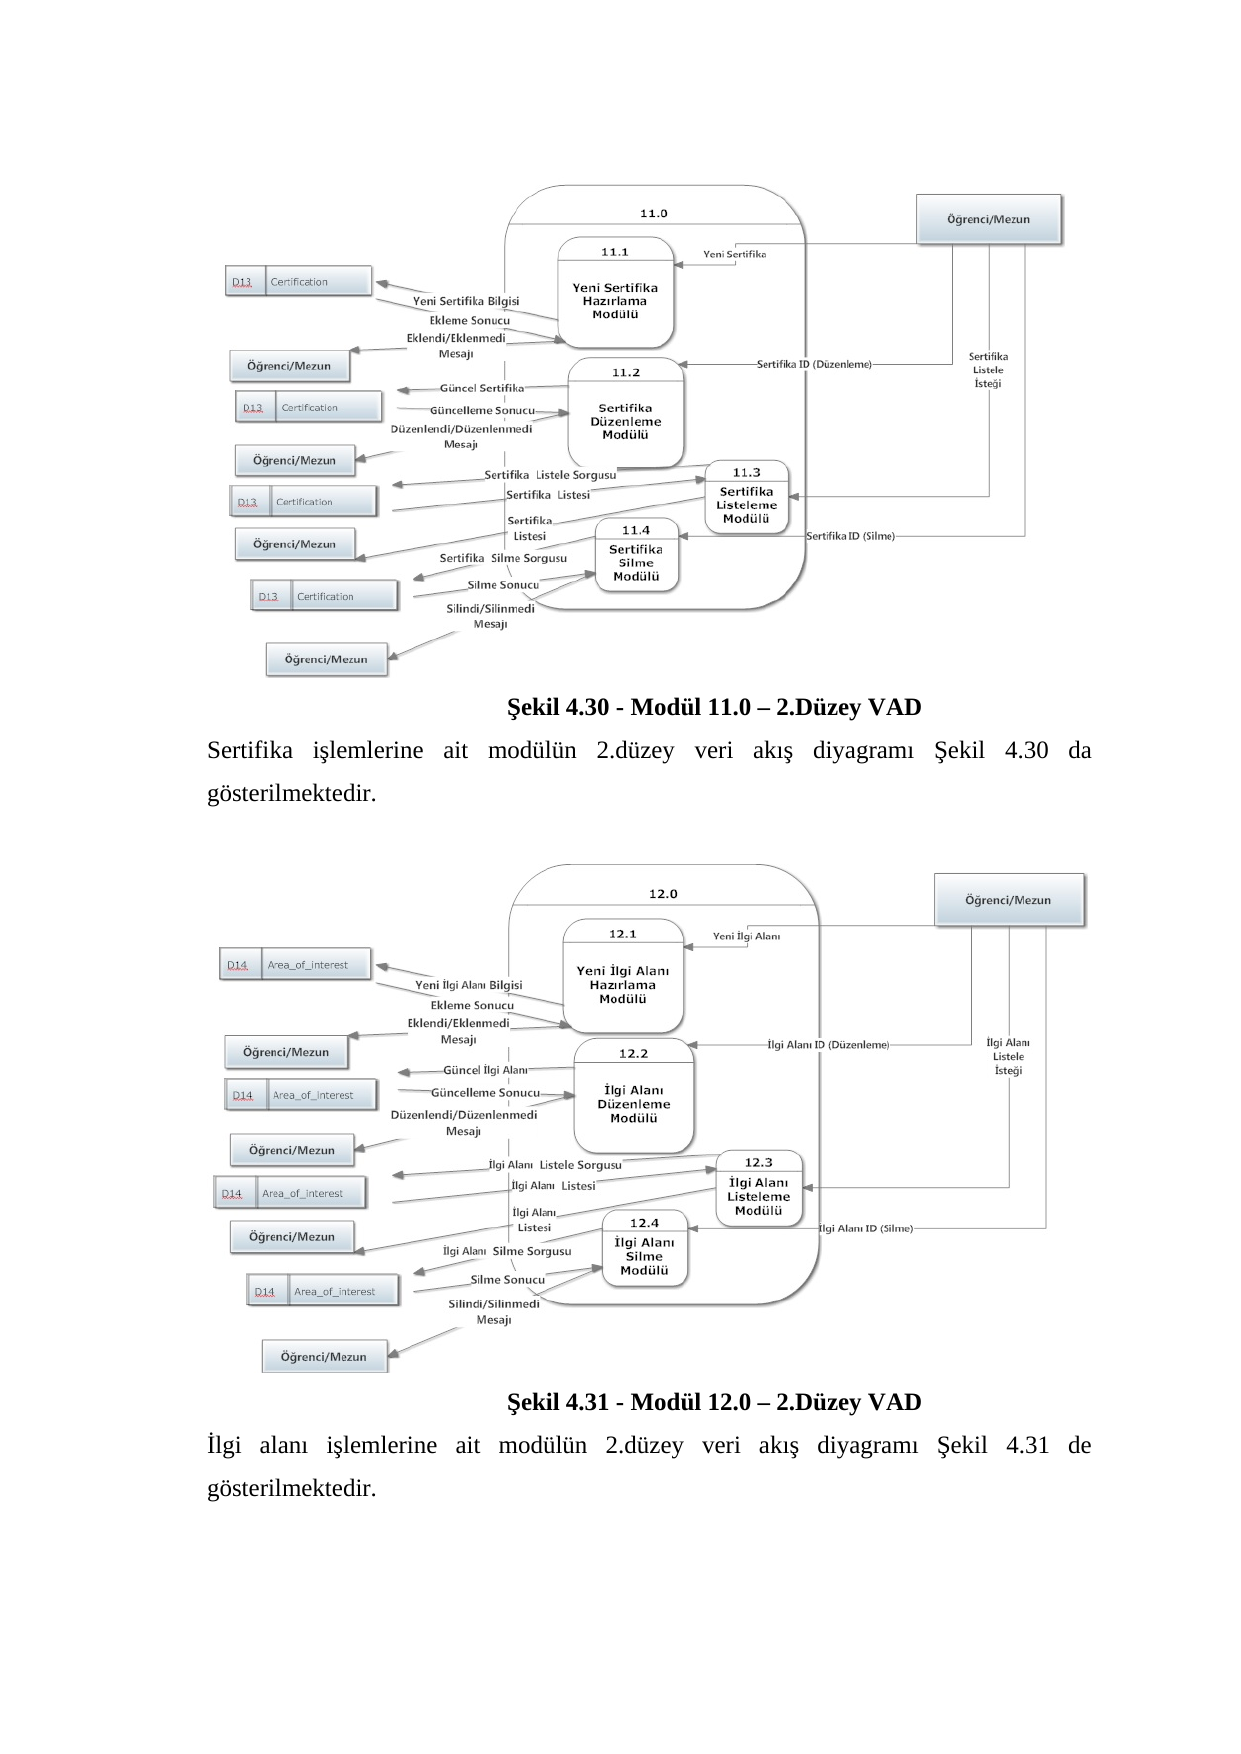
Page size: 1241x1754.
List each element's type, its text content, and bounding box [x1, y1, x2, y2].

picture [206, 864, 1092, 1373]
text Şekil 4.31 - Modül 12.0 – 2.Düzey VAD [207, 1387, 1092, 1415]
text İlgi alanı işlemlerine ait modülün 2.düzey veri akış diyagramı Şekil 4.31 de gösterilmektedir. [207, 1430, 1092, 1502]
picture [206, 177, 1076, 678]
text Şekil 4.30 - Modül 11.0 – 2.Düzey VAD [207, 692, 1092, 721]
text Sertifika işlemlerine ait modülün 2.düzey veri akış diyagramı Şekil 4.30 da gösterilmektedir. [207, 735, 1092, 807]
